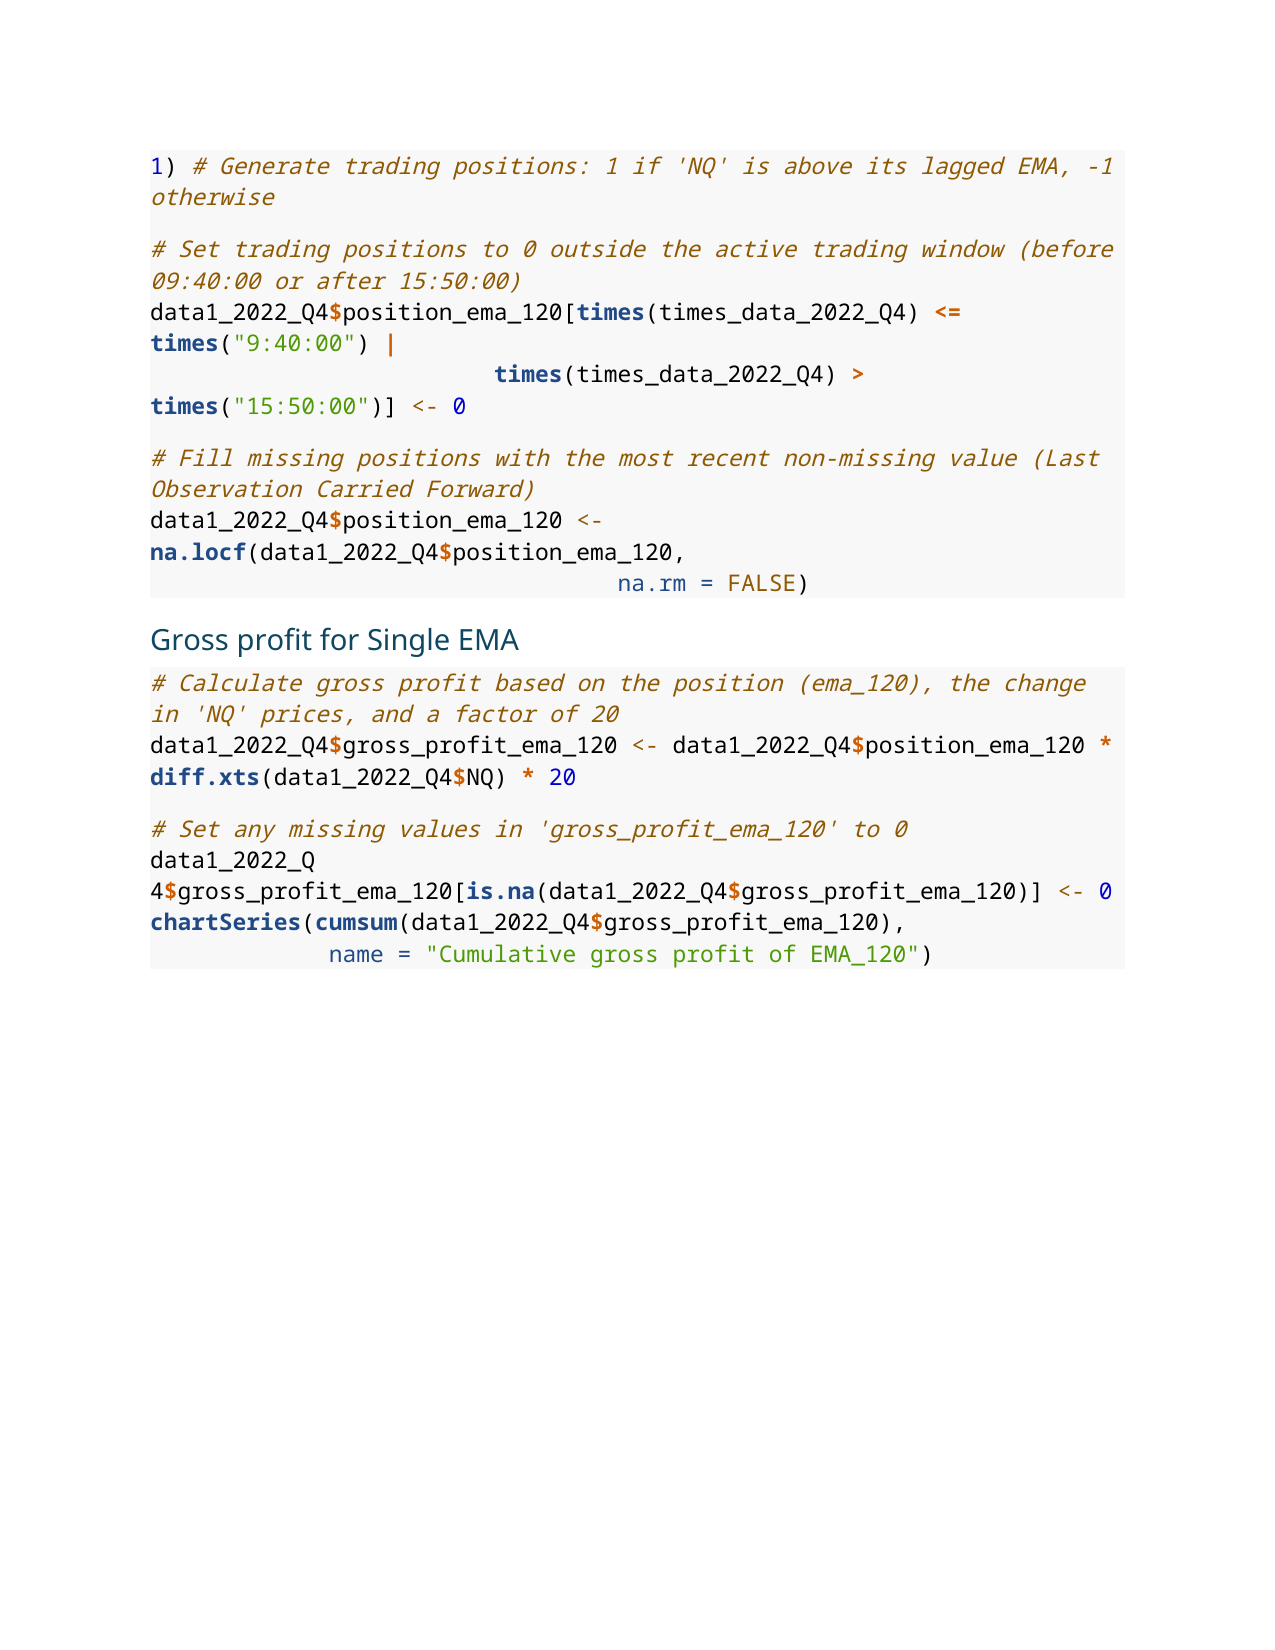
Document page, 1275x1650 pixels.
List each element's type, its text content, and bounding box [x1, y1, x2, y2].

text # Calculate gross profit based on the position (ema_120), the change in 'NQ' prices, and a factor of 20 data1_2022_Q4$gross_profit_ema_120 <- data1_2022_Q4$position_ema_120 * diff.xts(data1_2022_Q4$NQ) * 20 [576, 667, 1125, 792]
text # Fill missing positions with the most recent non-missing value (Last Observation Carried Forward) data1_2022_Q4$position_ema_120 <- na.locf(data1_2022_Q4$position_ema_120, na.rm = FALSE) [535, 442, 1125, 598]
subtitle Gross profit for Single EMA [150, 619, 1125, 658]
text # Set any missing values in 'gross_profit_ema_120' to 0 data1_2022_Q4$gross_profit_ema_120[is.na(data1_2022_Q4$gross_profit_ema_120)] <- 0 chartSeries(cumsum(data1_2022_Q4$gross_profit_ema_120), name = "Cumulative gross profit of EMA_120") [315, 813, 1125, 969]
text # Set trading positions to 0 outside the active trading window (before 09:40:00 or after 15:50:00) data1_2022_Q4$position_ema_120[times(times_data_2022_Q4) <= times("9:40:00") | times(times_data_2022_Q4) > times("15:50:00")] <- 0 [150, 233, 1125, 421]
